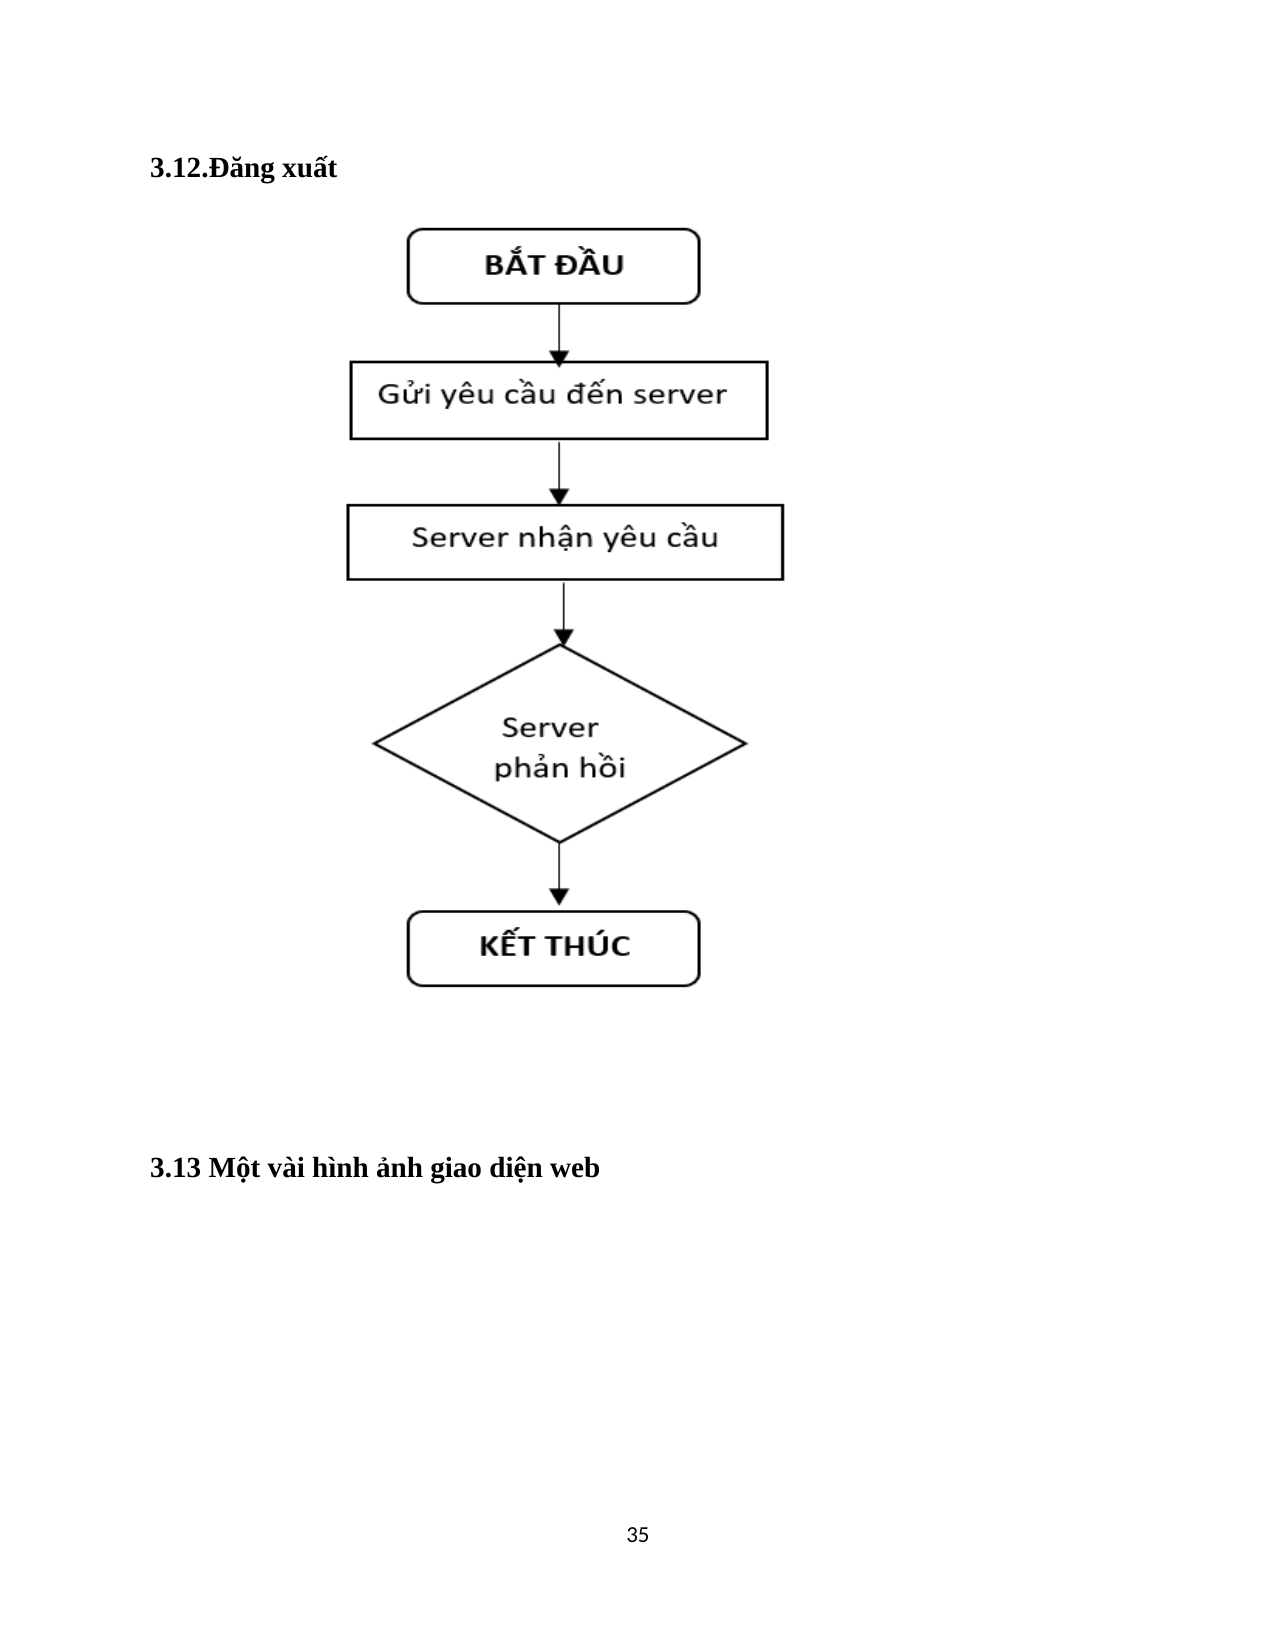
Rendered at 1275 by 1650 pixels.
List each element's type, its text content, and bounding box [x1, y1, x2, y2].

text 3.13 Một vài hình ảnh giao diện web [150, 1150, 1125, 1183]
subtitle 3.12.Đăng xuất [150, 150, 1125, 183]
picture [223, 215, 1052, 1038]
